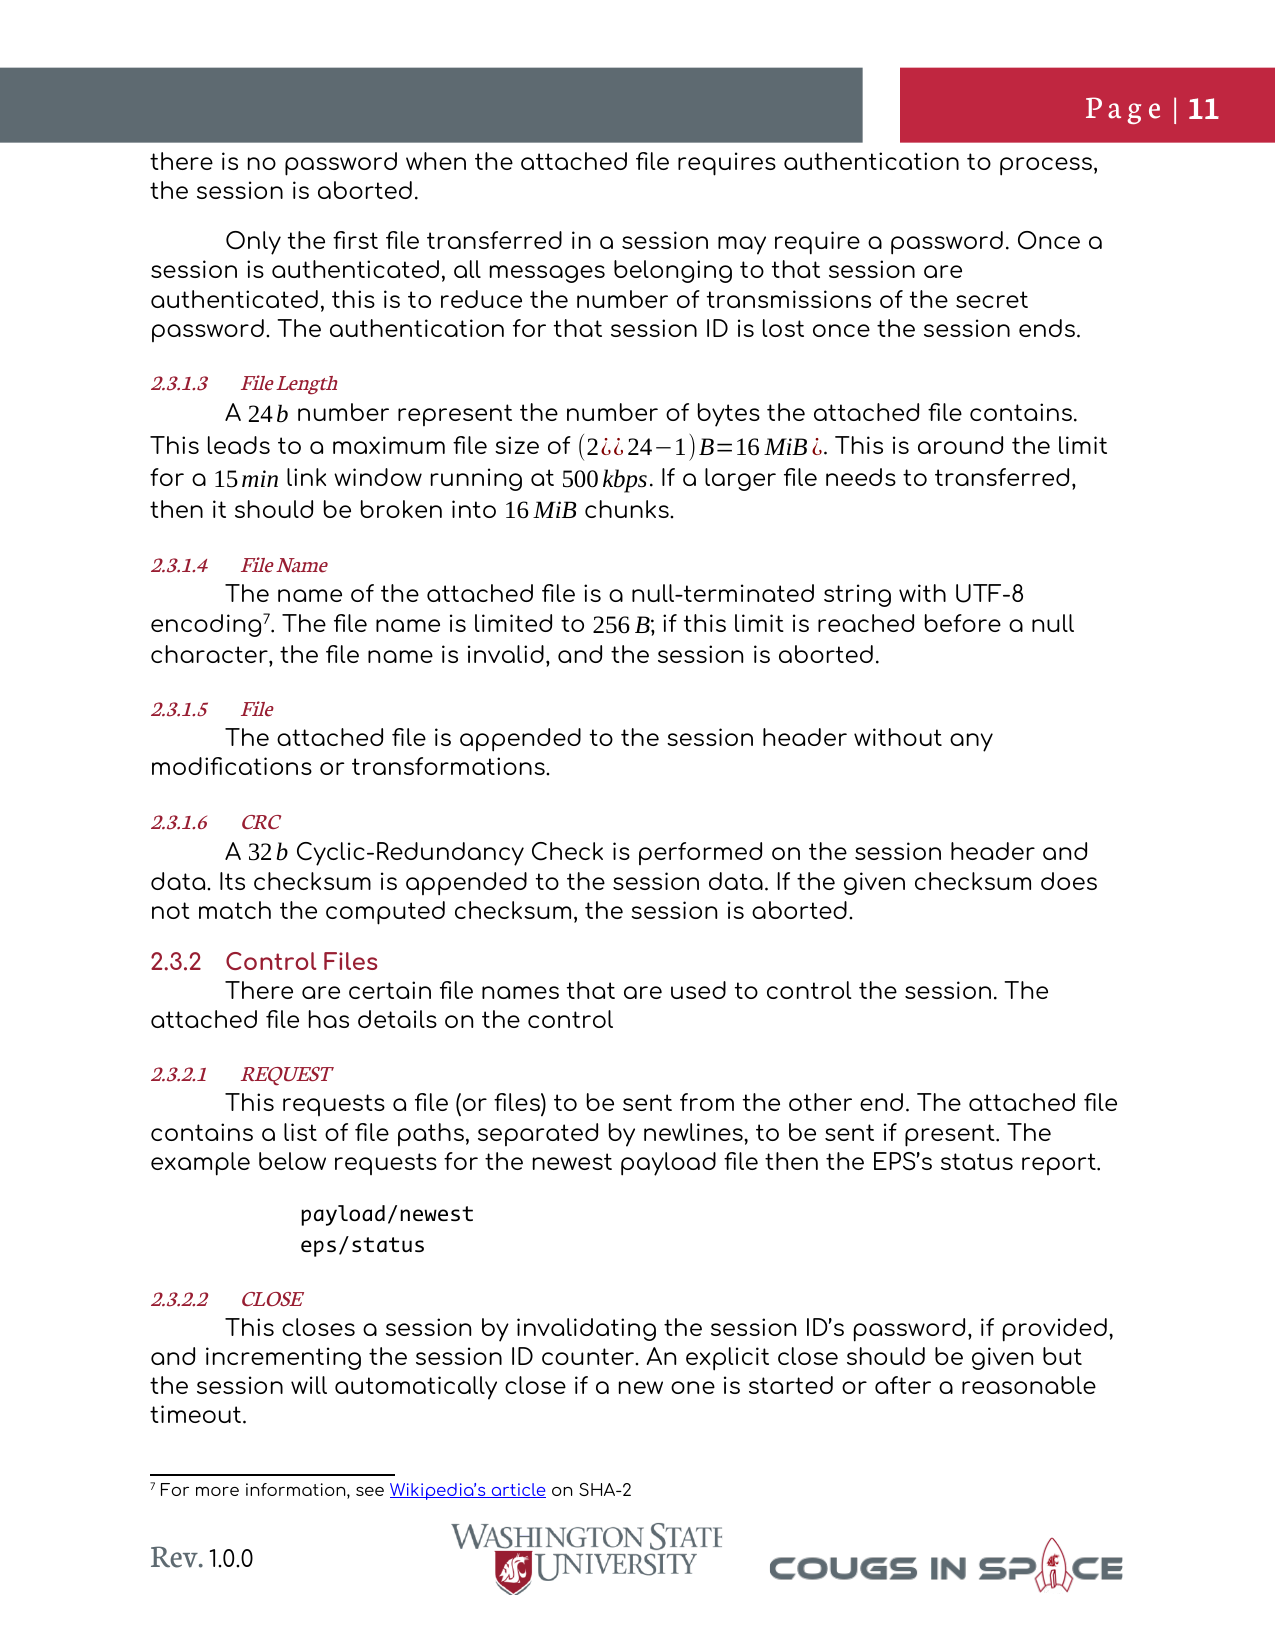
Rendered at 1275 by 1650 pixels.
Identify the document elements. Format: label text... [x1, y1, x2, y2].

subtitle File Length [150, 367, 1125, 396]
text There are certain file names that are used to control the session. The attached file has details on the control [150, 979, 1125, 1034]
picture [769, 1537, 1123, 1594]
text The attached file is appended to the session header without any modifications or transformations. [150, 726, 1125, 781]
text This closes a session by invalidating the session ID’s password, if provided, and incrementing the session ID counter. An explicit close should be given but the session will automatically close if a new one is started or after a reasonable timeout. [150, 1316, 1125, 1429]
text A number represent the number of bytes the attached file contains. This leads to a maximum file size of . This is around the limit for a link window running at . If a larger file needs to transferred, then it should be broken into chunks. [150, 401, 1125, 524]
text eps/status [300, 1231, 975, 1258]
text This requests a file (or files) to be sent from the other end. The attached file contains a list of file paths, separated by newlines, to be sent if present. The example below requests for the newest payload file then the EPS’s status report. [150, 1092, 1125, 1176]
subtitle File Name [150, 549, 1125, 578]
text The name of the attached file is a null-terminated string with UTF-8 encoding. The file name is limited to ; if this limit is reached before a null character, the file name is invalid, and the session is aborted. [150, 582, 1125, 668]
subtitle CRC [150, 806, 1125, 835]
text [150, 150, 1125, 205]
picture [450, 1522, 723, 1595]
subtitle Control Files [150, 950, 1125, 975]
text Only the first file transferred in a session may require a password. Once a session is authenticated, all messages belonging to that session are authenticated, this is to reduce the number of transmissions of the secret password. The authentication for that session ID is lost once the session ends. [150, 229, 1125, 343]
subtitle File [150, 693, 1125, 722]
subtitle REQUEST [150, 1058, 1125, 1087]
subtitle CLOSE [150, 1283, 1125, 1312]
text A Cyclic-Redundancy Check is performed on the session header and data. Its checksum is appended to the session data. If the given checksum does not match the computed checksum, the session is aborted. [150, 839, 1125, 925]
text payload/newest [300, 1200, 975, 1227]
